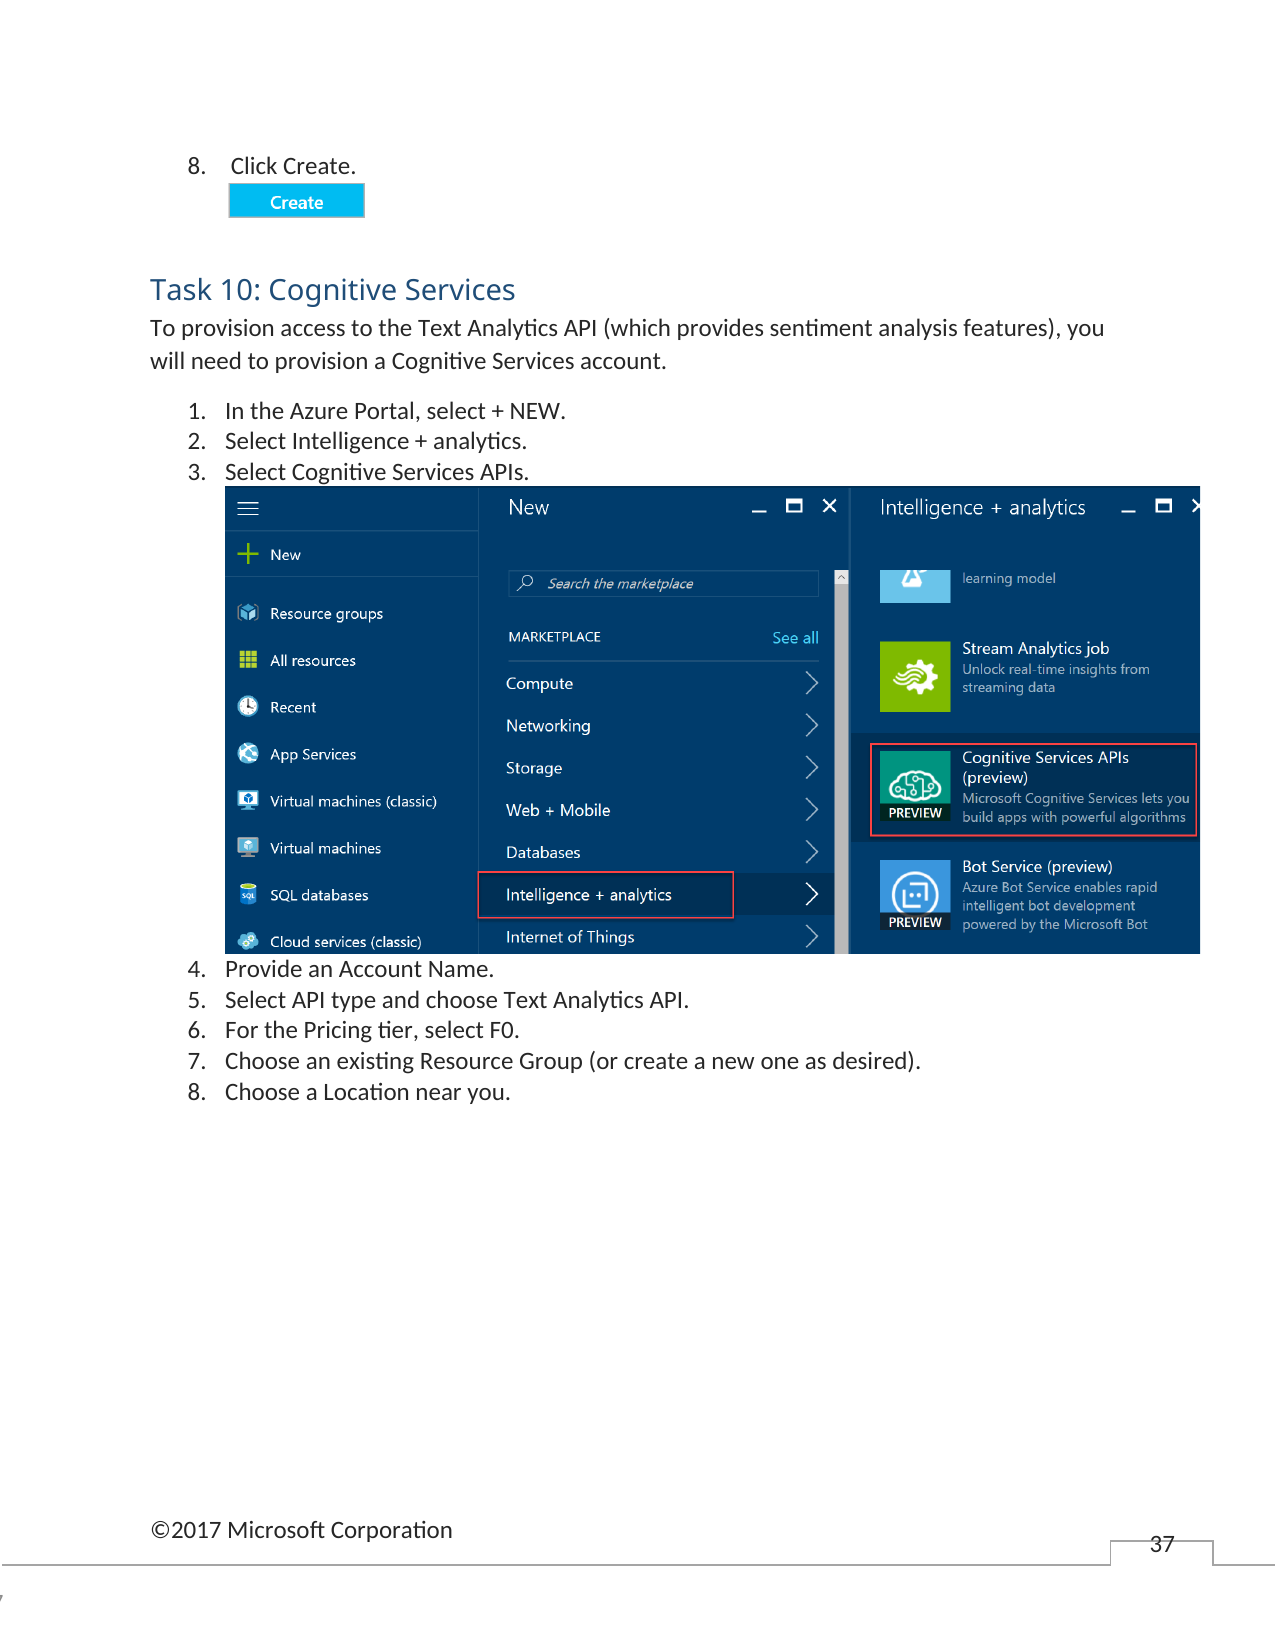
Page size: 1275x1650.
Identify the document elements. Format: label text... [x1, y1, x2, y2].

picture [225, 180, 367, 220]
list Click Create. [187, 150, 1125, 220]
subtitle Task 10: Cognitive Services [150, 269, 1125, 309]
list For the Pricing tier, select F0. [187, 1015, 1125, 1045]
list Choose a Location near you. [187, 1076, 1125, 1106]
text To provision access to the Text Analytics API (which provides sentiment analysis features), you will need to provision a Cognitive Services account. [150, 312, 1125, 376]
list Select Intelligence + analytics. [187, 425, 1125, 456]
list Select API type and choose Text Analytics API. [187, 984, 1125, 1015]
list In the Azure Portal, select + NEW. [187, 395, 1125, 425]
list Choose an existing Resource Group (or create a new one as desired). [187, 1045, 1125, 1076]
list Provide an Account Name. [187, 954, 1125, 984]
picture [225, 486, 1200, 954]
